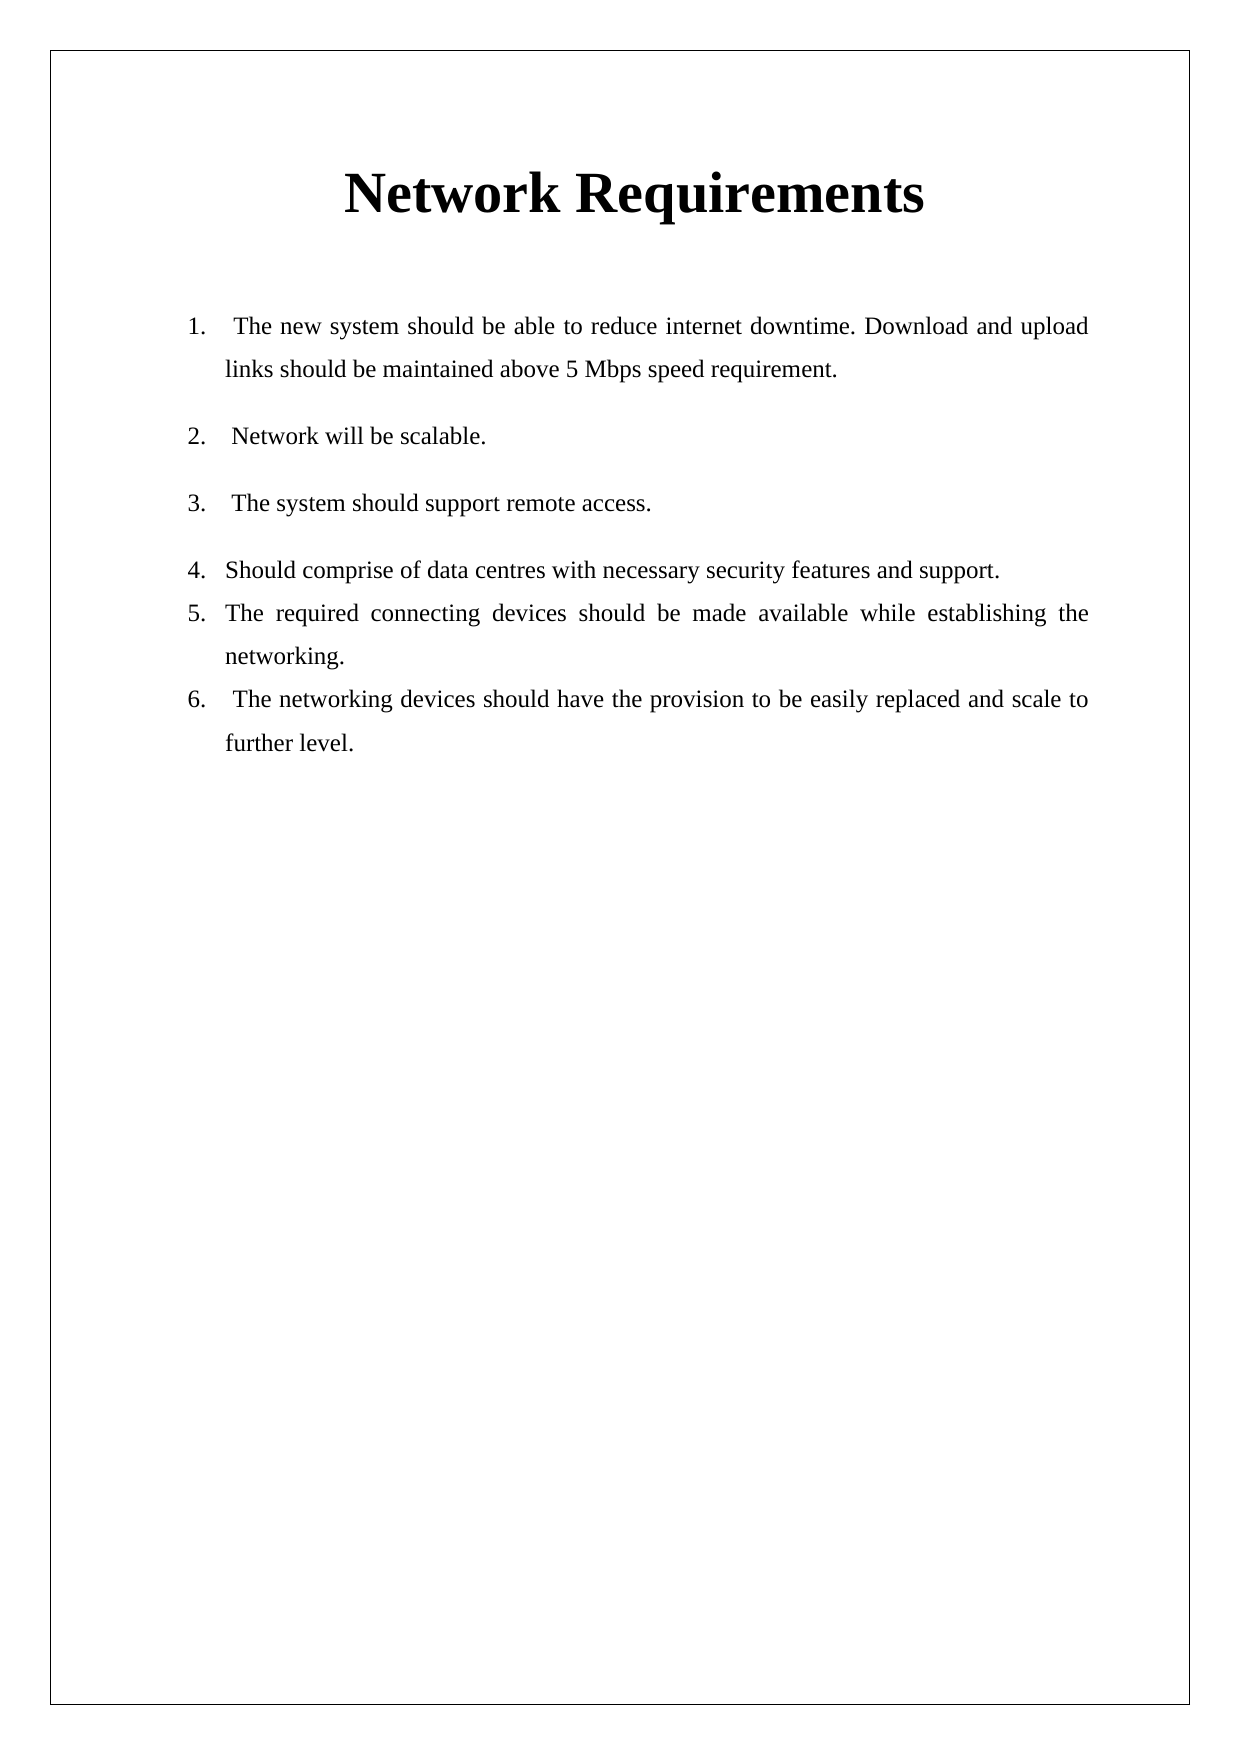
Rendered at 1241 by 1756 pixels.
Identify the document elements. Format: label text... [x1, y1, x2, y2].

list The networking devices should have the provision to be easily replaced and scale to further level. [187, 684, 1090, 756]
list The system should support remote access. [187, 488, 1090, 517]
list Network will be scalable. [187, 421, 1090, 450]
list Should comprise of data centres with necessary security features and support. [187, 555, 1090, 584]
subtitle Network Requirements [179, 158, 1090, 225]
list The required connecting devices should be made available while establishing the networking. [187, 598, 1090, 670]
list The new system should be able to reduce internet downtime. Download and upload links should be maintained above 5 Mbps speed requirement. [187, 311, 1090, 383]
